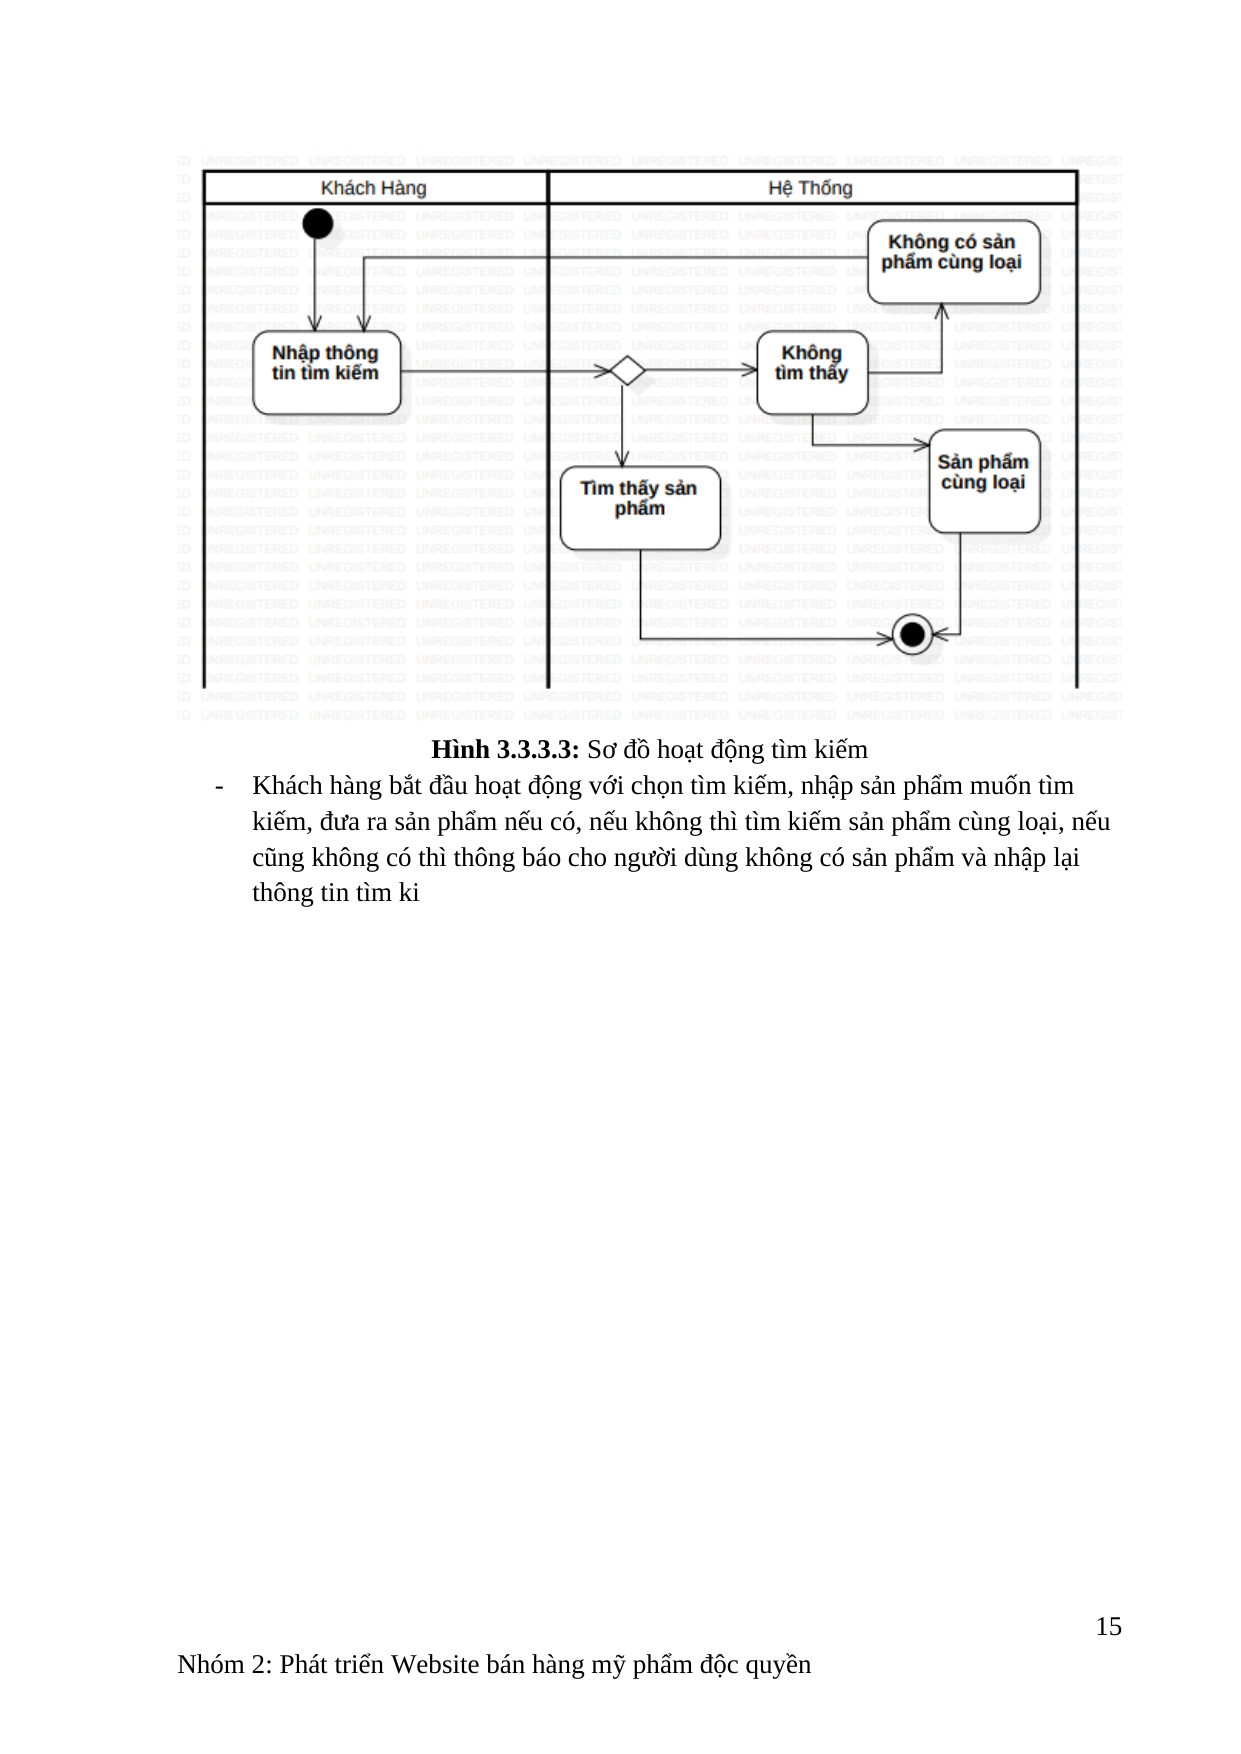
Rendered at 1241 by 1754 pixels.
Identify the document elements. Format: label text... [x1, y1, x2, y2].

picture [177, 147, 1123, 729]
list Khách hàng bắt đầu hoạt động với chọn tìm kiếm, nhập sản phẩm muốn tìm kiếm, đưa ra sản phẩm nếu có, nếu không thì tìm kiếm sản phẩm cùng loại, nếu cũng không có thì thông báo cho người dùng không có sản phẩm và nhập lại thông tin tìm ki [214, 769, 1122, 907]
text Hình 3.3.3.3: Sơ đồ hoạt động tìm kiếm [177, 733, 1122, 764]
